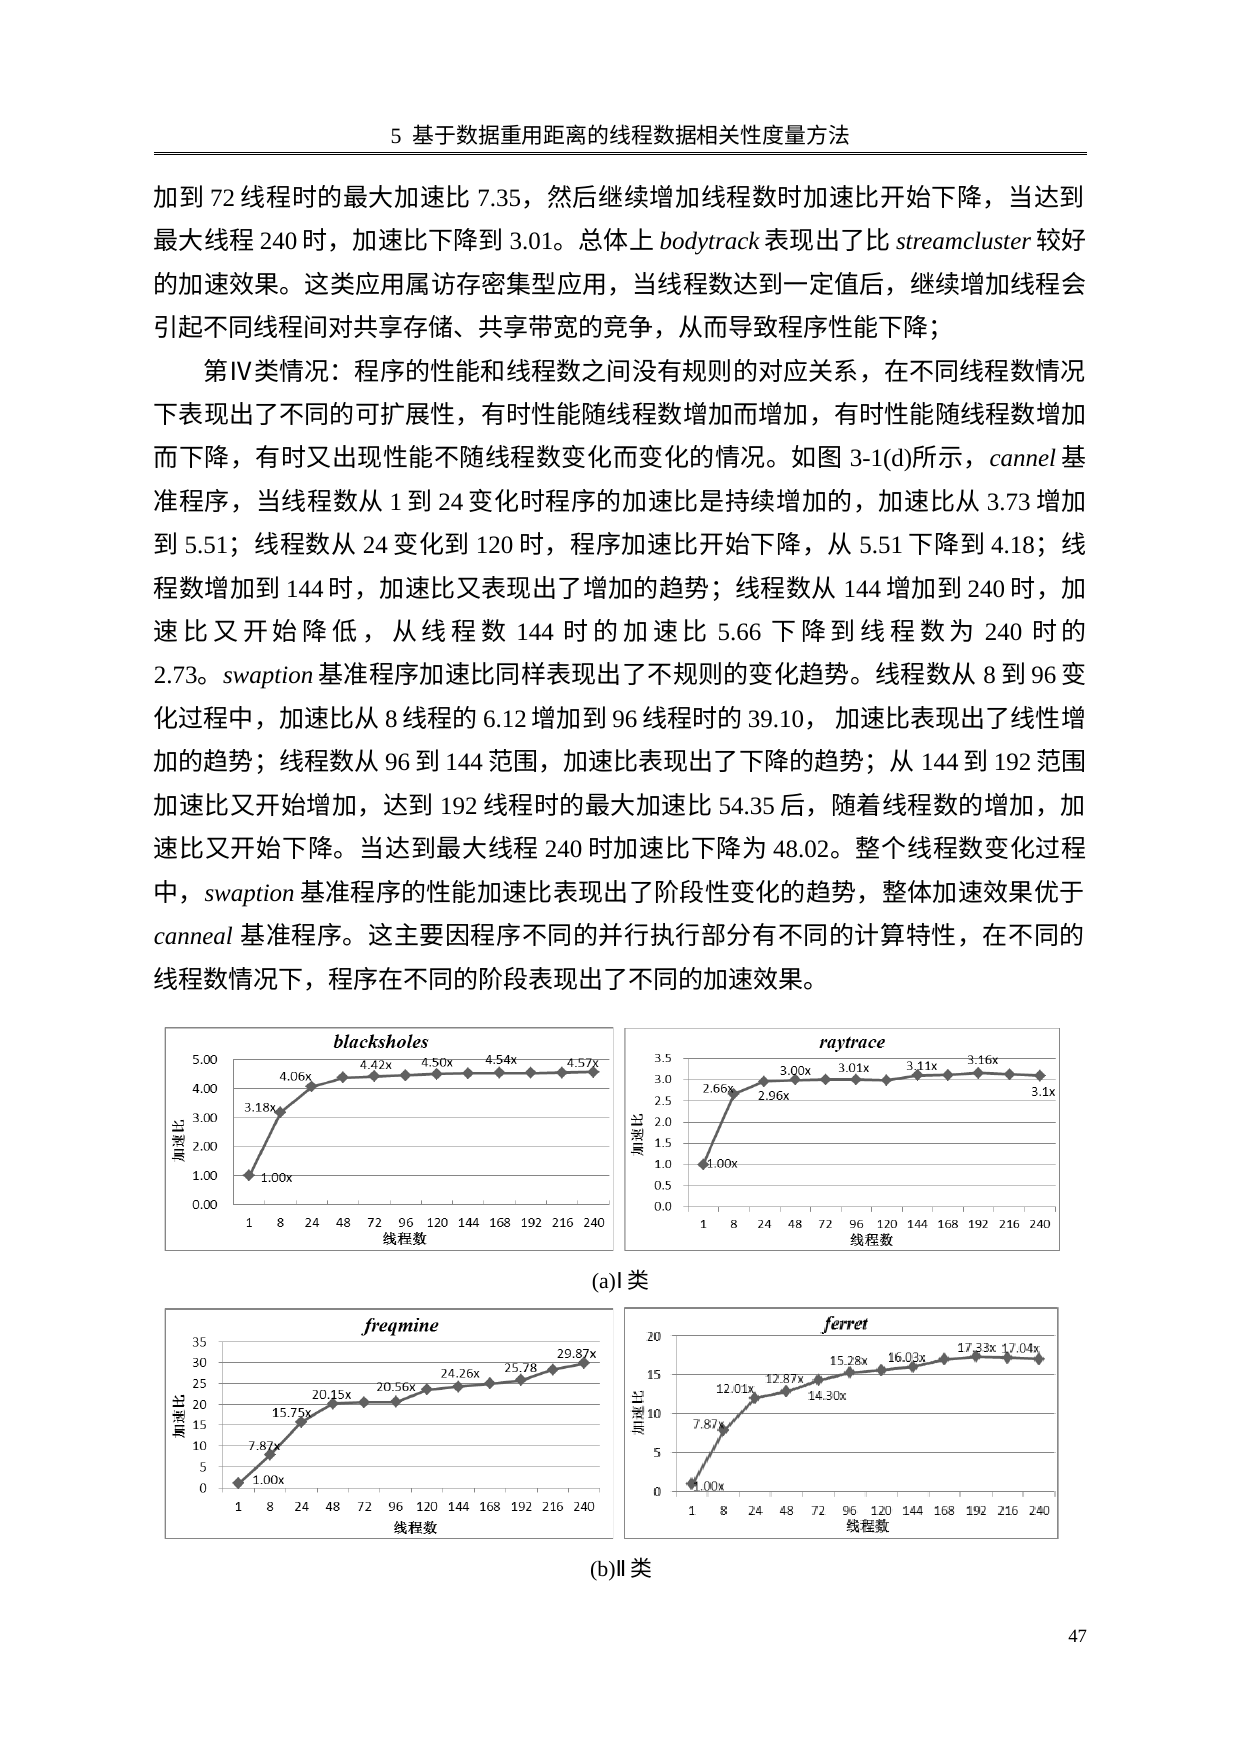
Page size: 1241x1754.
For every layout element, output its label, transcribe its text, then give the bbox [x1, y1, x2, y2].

picture [624, 1028, 1060, 1251]
picture [164, 1308, 614, 1539]
picture [164, 1027, 614, 1251]
text (b)Ⅱ类 [153, 1551, 1087, 1583]
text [153, 177, 1087, 344]
text 第Ⅳ类情况：程序的性能和线程数之间没有规则的对应关系，在不同线程数情况下表现出了不同的可扩展性，有时性能随线程数增加而增加，有时性能随线程数增加而下降，有时又出现性能不随线程数变化而变化的情况。如图3-1(d)所示，cannel基准程序，当线程数从1到24变化时程序的加速比是持续增加的，加速比从3.73增加到5.51；线程数从24变化到120时，程序加速比开始下降，从5.51下降到4.18；线程数增加到144时，加速比又表现出了增加的趋势；线程数从144增加到240时，加速比又开始降低，从线程数144时的加速比5.66下降到线程数为240时的2.73。swaption基准程序加速比同样表现出了不规则的变化趋势。线程数从8到96变化过程中，加速比从8线程的6.12增加到96线程时的39.10， 加速比表现出了线性增加的趋势；线程数从96到144范围，加速比表现出了下降的趋势；从144到192范围加速比又开始增加，达到192线程时的最大加速比54.35后，随着线程数的增加，加速比又开始下降。当达到最大线程240时加速比下降为48.02。整个线程数变化过程中，swaption基准程序的性能加速比表现出了阶段性变化的趋势，整体加速效果优于canneal 基准程序。这主要因程序不同的并行执行部分有不同的计算特性，在不同的线程数情况下，程序在不同的阶段表现出了不同的加速效果。 [153, 351, 1087, 995]
text (a)Ⅰ类 [153, 1263, 1087, 1295]
picture [624, 1307, 1059, 1539]
